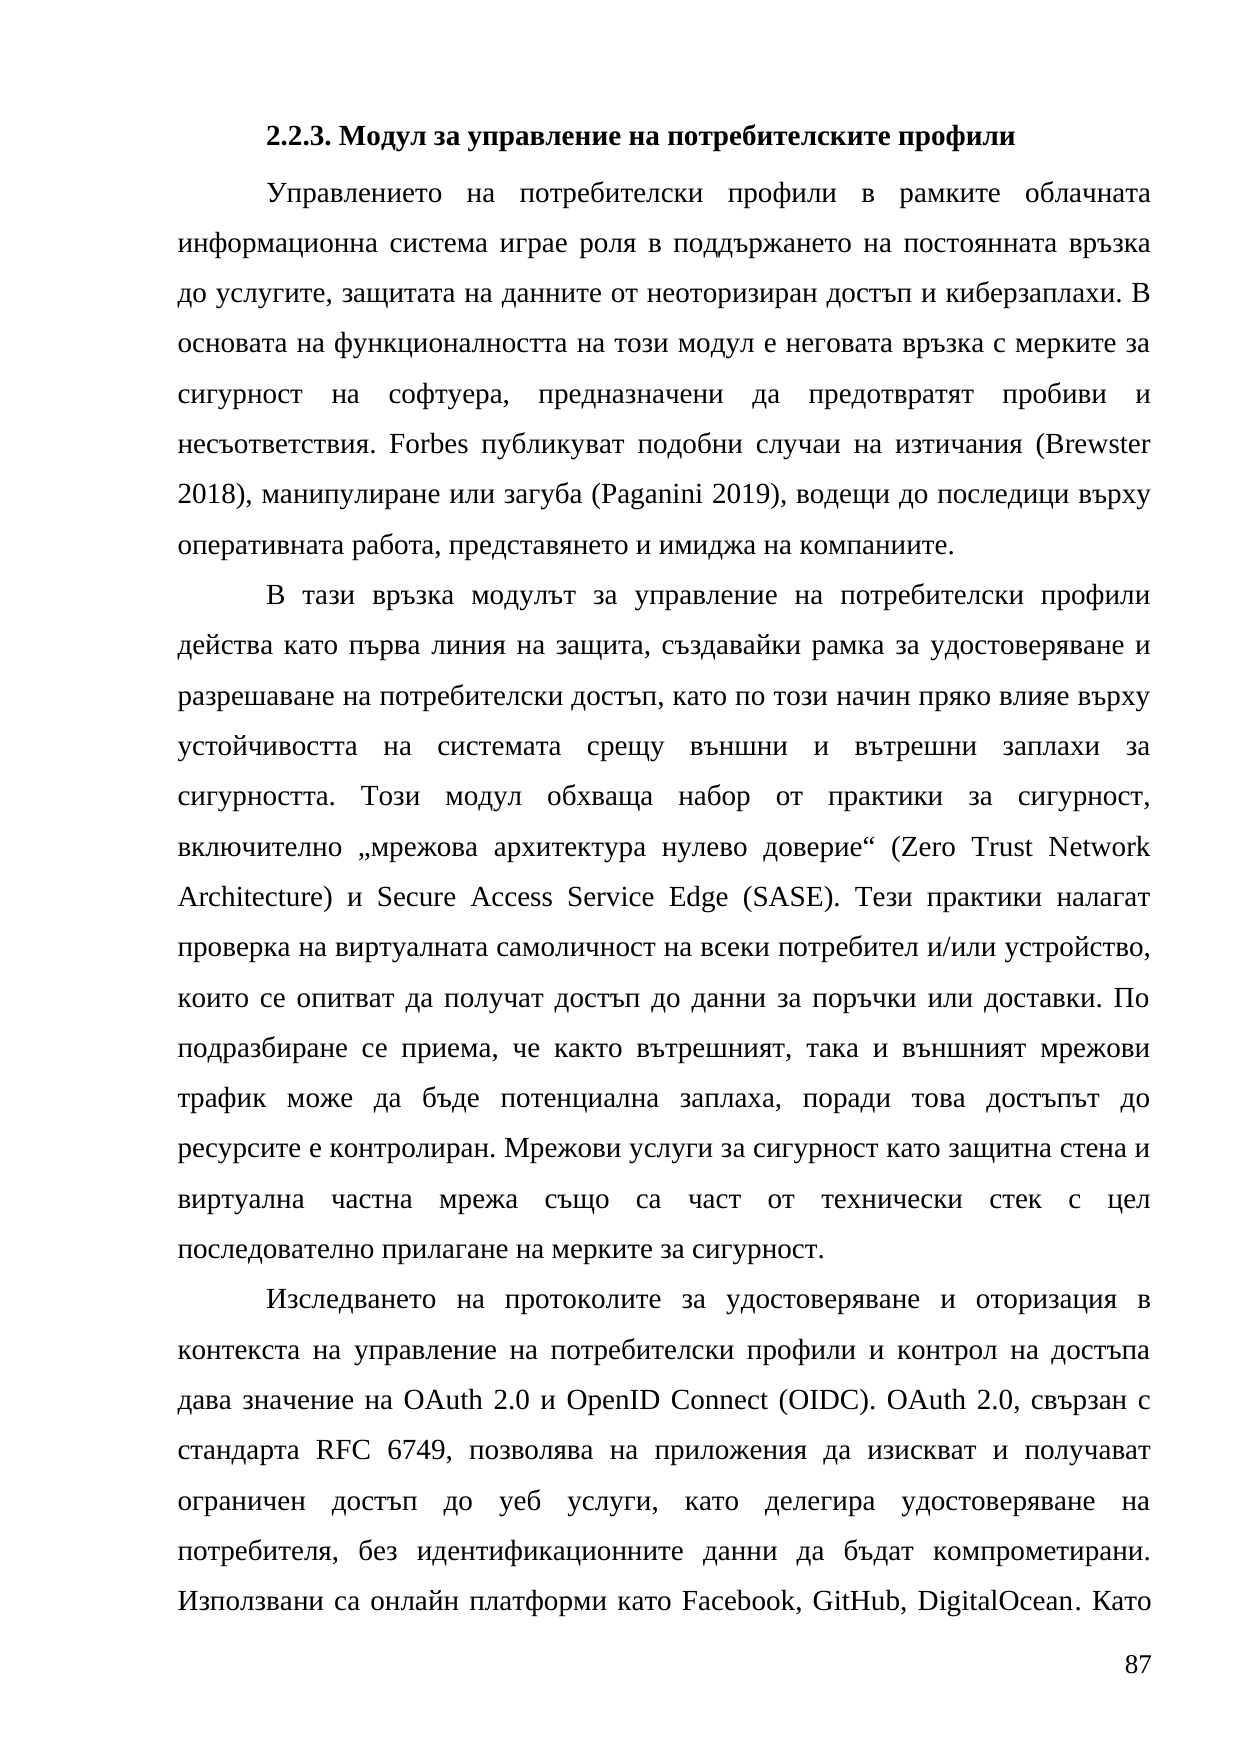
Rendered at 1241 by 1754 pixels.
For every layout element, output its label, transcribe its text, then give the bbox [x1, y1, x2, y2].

subtitle 2.2.3. Модул за управление на потребителските профили [177, 118, 1152, 152]
text В тази връзка модулът за управление на потребителски профили действа като първа линия на защита, създавайки рамка за удостоверяване и разрешаване на потребителски достъп, като по този начин пряко влияе върху устойчивостта на системата срещу външни и вътрешни заплахи за сигурността. Този модул обхваща набор от практики за сигурност, включително „мрежова архитектура нулево доверие“ (Zero Trust Network Architecture) и Secure Access Service Edge (SASE). Тези практики налагат проверка на виртуалната самоличност на всеки потребител и/или устройство, които се опитват да получат достъп до данни за поръчки или доставки. По подразбиране се приема, че както вътрешният, така и външният мрежови трафик може да бъде потенциална заплаха, поради това достъпът до ресурсите е контролиран. Мрежови услуги за сигурност като защитна стена и виртуална частна мрежа също са част от технически стек с цел последователно прилагане на мерките за сигурност. [177, 577, 1152, 1265]
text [177, 1282, 1152, 1617]
text Управлението на потребителски профили в рамките облачната информационна система играе роля в поддържането на постоянната връзка до услугите, защитата на данните от неоторизиран достъп и киберзаплахи. В основата на функционалността на този модул е неговата връзка с мерките за сигурност на софтуера, предназначени да предотвратят пробиви и несъответствия. Forbes публикуват подобни случаи на изтичания (Brewster 2018), манипулиране или загуба (Paganini 2019), водещи до последици върху оперативната работа, представянето и имиджа на компаниите. [177, 175, 1152, 560]
